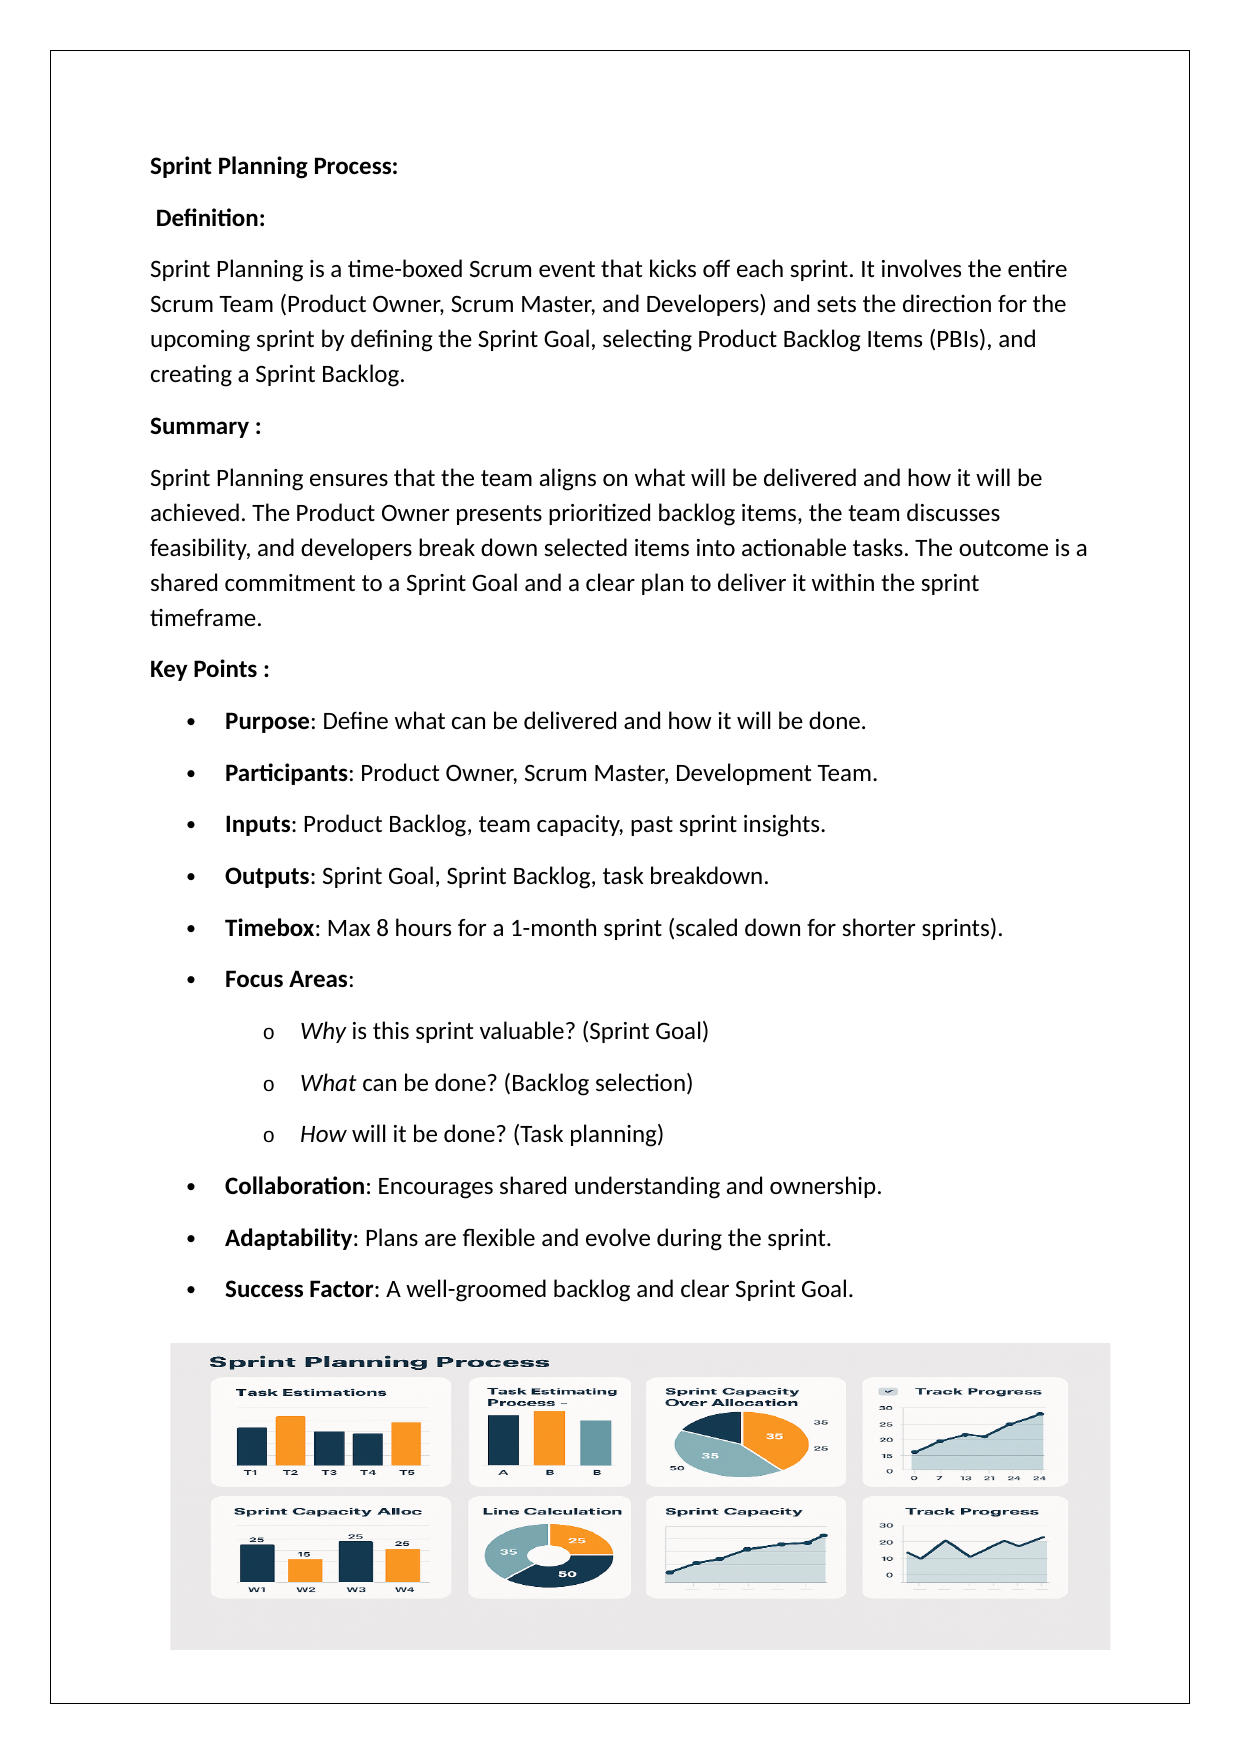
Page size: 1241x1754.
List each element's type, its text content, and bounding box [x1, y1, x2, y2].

list Collaboration: Encourages shared understanding and ownership. [187, 1170, 1090, 1201]
list Success Factor: A well-groomed backlog and clear Sprint Goal. [187, 1273, 1090, 1304]
text Sprint Planning is a time-boxed Scrum event that kicks off each sprint. It involves the entire Scrum Team (Product Owner, Scrum Master, and Developers) and sets the direction for the upcoming sprint by defining the Sprint Goal, selecting Product Backlog Items (PBIs), and creating a Sprint Backlog. [150, 253, 1090, 389]
list Adaptability: Plans are flexible and evolve during the sprint. [187, 1222, 1090, 1252]
list Focus Areas: [187, 963, 1090, 994]
list Participants: Product Owner, Scrum Master, Development Team. [187, 757, 1090, 787]
list Why is this sprint valuable? (Sprint Goal) [262, 1015, 1090, 1046]
list Purpose: Define what can be delivered and how it will be done. [187, 705, 1090, 736]
text Sprint Planning ensures that the team aligns on what will be delivered and how it will be achieved. The Product Owner presents prioritized backlog items, the team discusses feasibility, and developers break down selected items into actionable tasks. The outcome is a shared commitment to a Sprint Goal and a clear plan to deliver it within the sprint timeframe. [150, 462, 1090, 632]
list How will it be done? (Task planning) [262, 1118, 1090, 1149]
text Sprint Planning Process: [150, 150, 1090, 181]
list What can be done? (Backlog selection) [262, 1067, 1090, 1097]
list Inputs: Product Backlog, team capacity, past sprint insights. [187, 808, 1090, 839]
list Outputs: Sprint Goal, Sprint Backlog, task breakdown. [187, 860, 1090, 891]
text Definition: [150, 202, 1090, 232]
list Timebox: Max 8 hours for a 1-month sprint (scaled down for shorter sprints). [187, 912, 1090, 942]
picture [170, 1343, 1111, 1650]
text Summary : [150, 410, 1090, 441]
text Key Points : [150, 653, 1090, 684]
